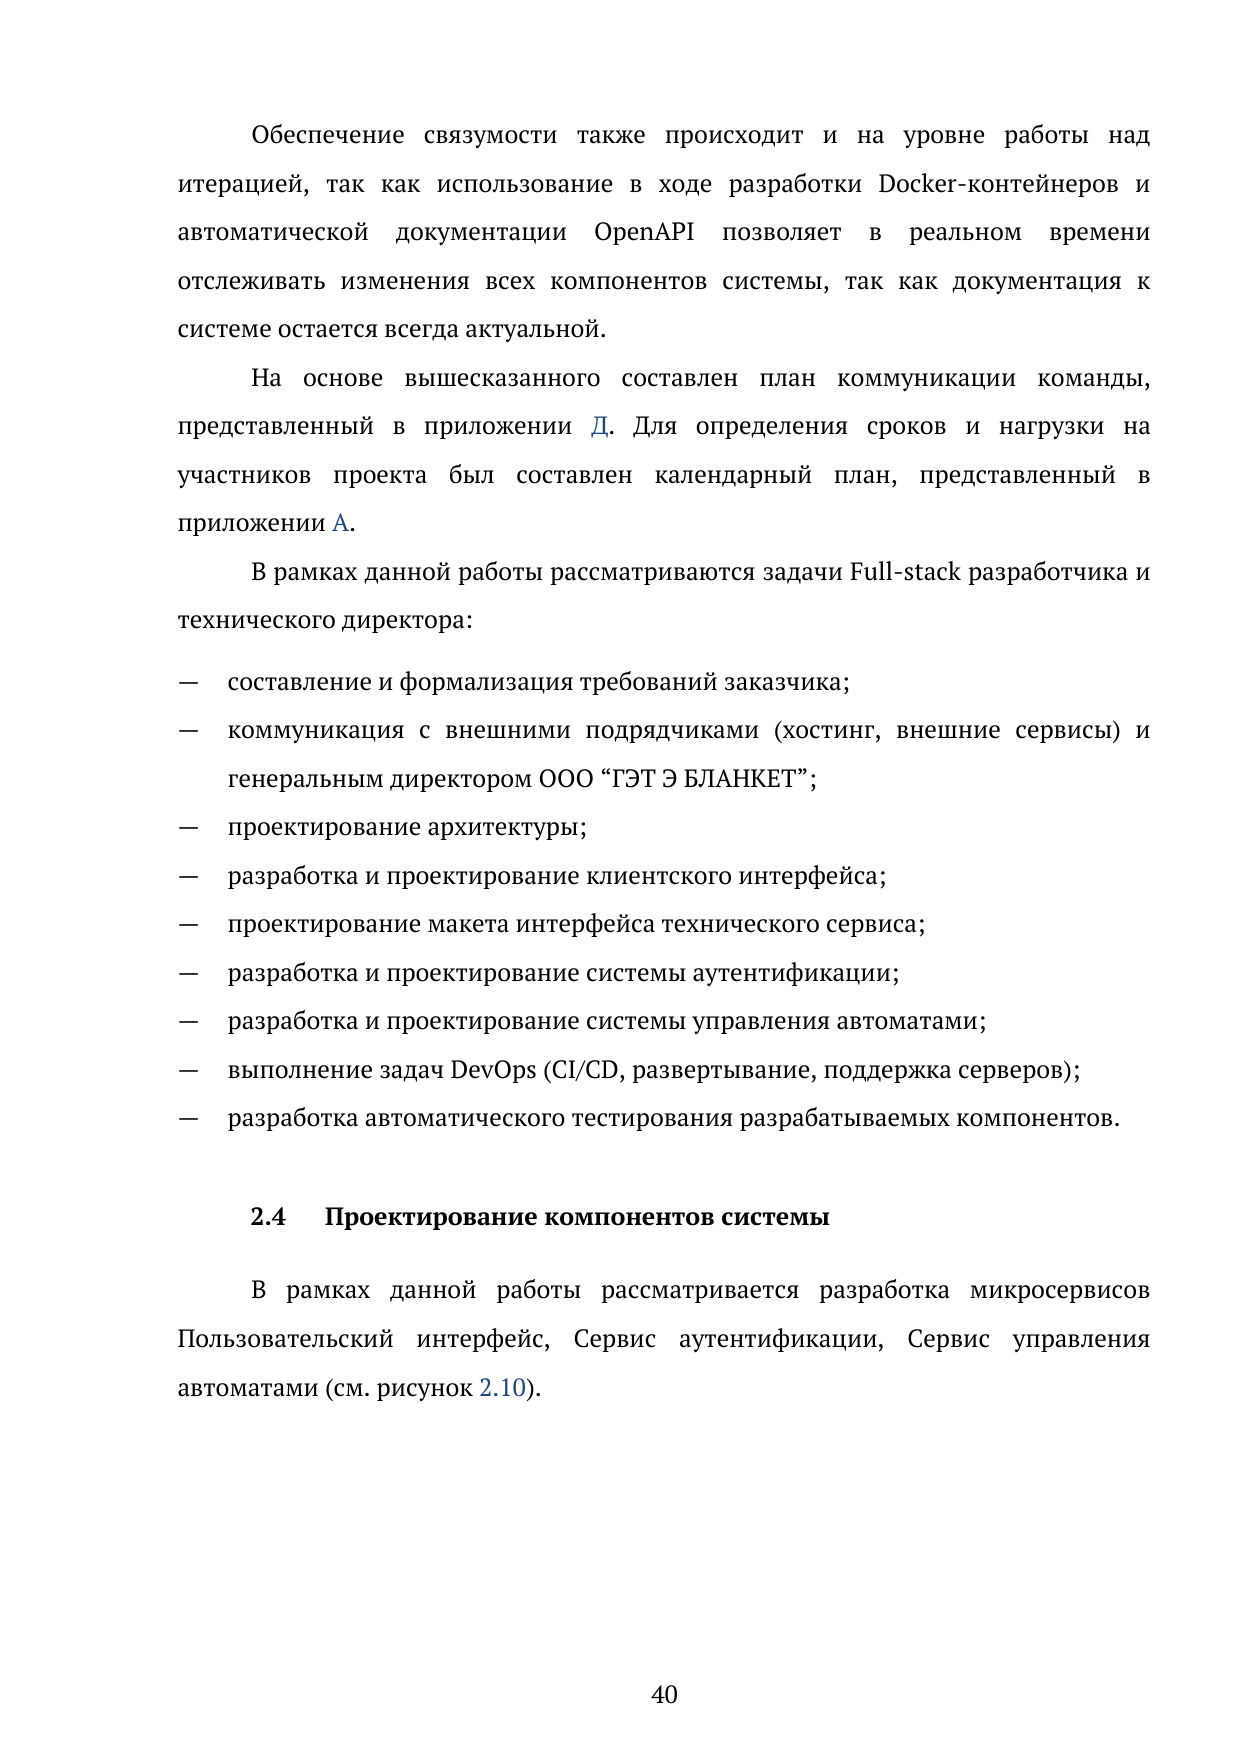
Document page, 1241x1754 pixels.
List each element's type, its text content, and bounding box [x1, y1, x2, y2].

list разработка автоматического тестирования разрабатываемых компонентов. [177, 1101, 1152, 1134]
list разработка и проектирование клиентского интерфейса; [177, 859, 1152, 891]
subtitle Проектирование компонентов системы [250, 1200, 1152, 1232]
text В рамках данной работы рассматриваются задачи Full-stack разработчика и технического директора: [177, 555, 1152, 636]
text На основе вышесказанного составлен план коммуникации команды, представленный в приложении Д. Для определения сроков и нагрузки на участников проекта был составлен календарный план, представленный в приложении А. [177, 361, 1152, 539]
list составление и формализация требований заказчика; [177, 664, 1152, 697]
list коммуникация с внешними подрядчиками (хостинг, внешние сервисы) и генеральным директором ООО “ГЭТ Э БЛАНКЕТ”; [177, 713, 1152, 794]
text Обеспечение связумости также происходит и на уровне работы над итерацией, так как использование в ходе разработки Docker-контейнеров и автоматической документации OpenAPI позволяет в реальном времени отслеживать изменения всех компонентов системы, так как документация к системе остается всегда актуальной. [177, 118, 1152, 345]
list проектирование макета интерфейса технического сервиса; [177, 907, 1152, 940]
text В рамках данной работы рассматривается разработка микросервисов Пользовательский интерфейс, Сервис аутентификации, Сервис управления автоматами (см. рисунок 2.10). [177, 1273, 1152, 1403]
list разработка и проектирование системы аутентификации; [177, 956, 1152, 988]
list проектирование архитектуры; [177, 810, 1152, 843]
list выполнение задач DevOps (CI/CD, развертывание, поддержка серверов); [177, 1053, 1152, 1085]
list разработка и проектирование системы управления автоматами; [177, 1004, 1152, 1037]
